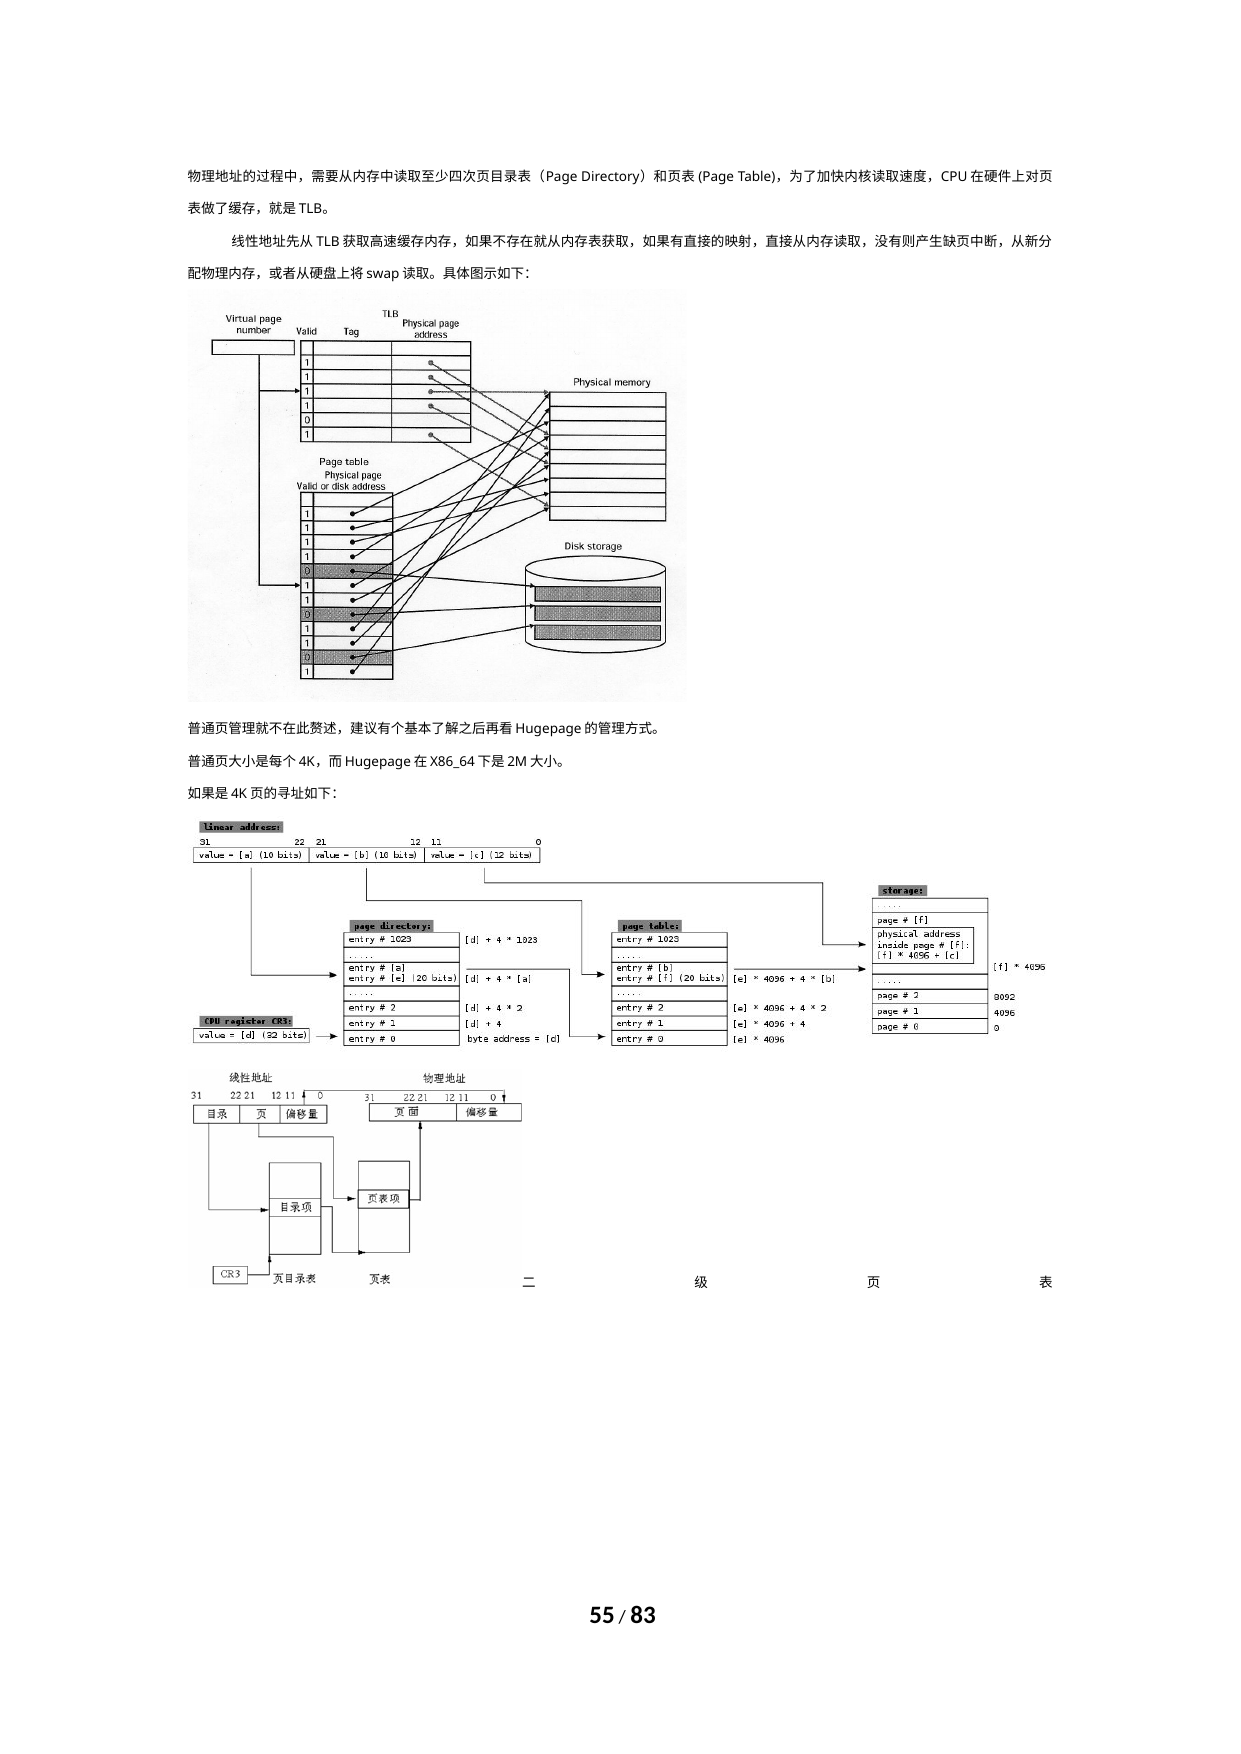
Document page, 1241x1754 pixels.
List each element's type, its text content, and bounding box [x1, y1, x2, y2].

picture [187, 289, 687, 702]
picture [187, 1069, 522, 1288]
picture [187, 809, 1053, 1056]
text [187, 159, 1053, 224]
text 如果是4K页的寻址如下： [187, 777, 1053, 809]
text 普通页管理就不在此赘述，建议有个基本了解之后再看Hugepage的管理方式。 [187, 712, 1053, 744]
text 普通页大小是每个4K，而Hugepage在X86_64下是2M大小。 [187, 744, 1053, 777]
text 线性地址先从TLB获取高速缓存内存，如果不存在就从内存表获取，如果有直接的映射，直接从内存读取，没有则产生缺页中断，从新分配物理内存，或者从硬盘上将swap读取。具体图示如下： [187, 224, 1053, 289]
